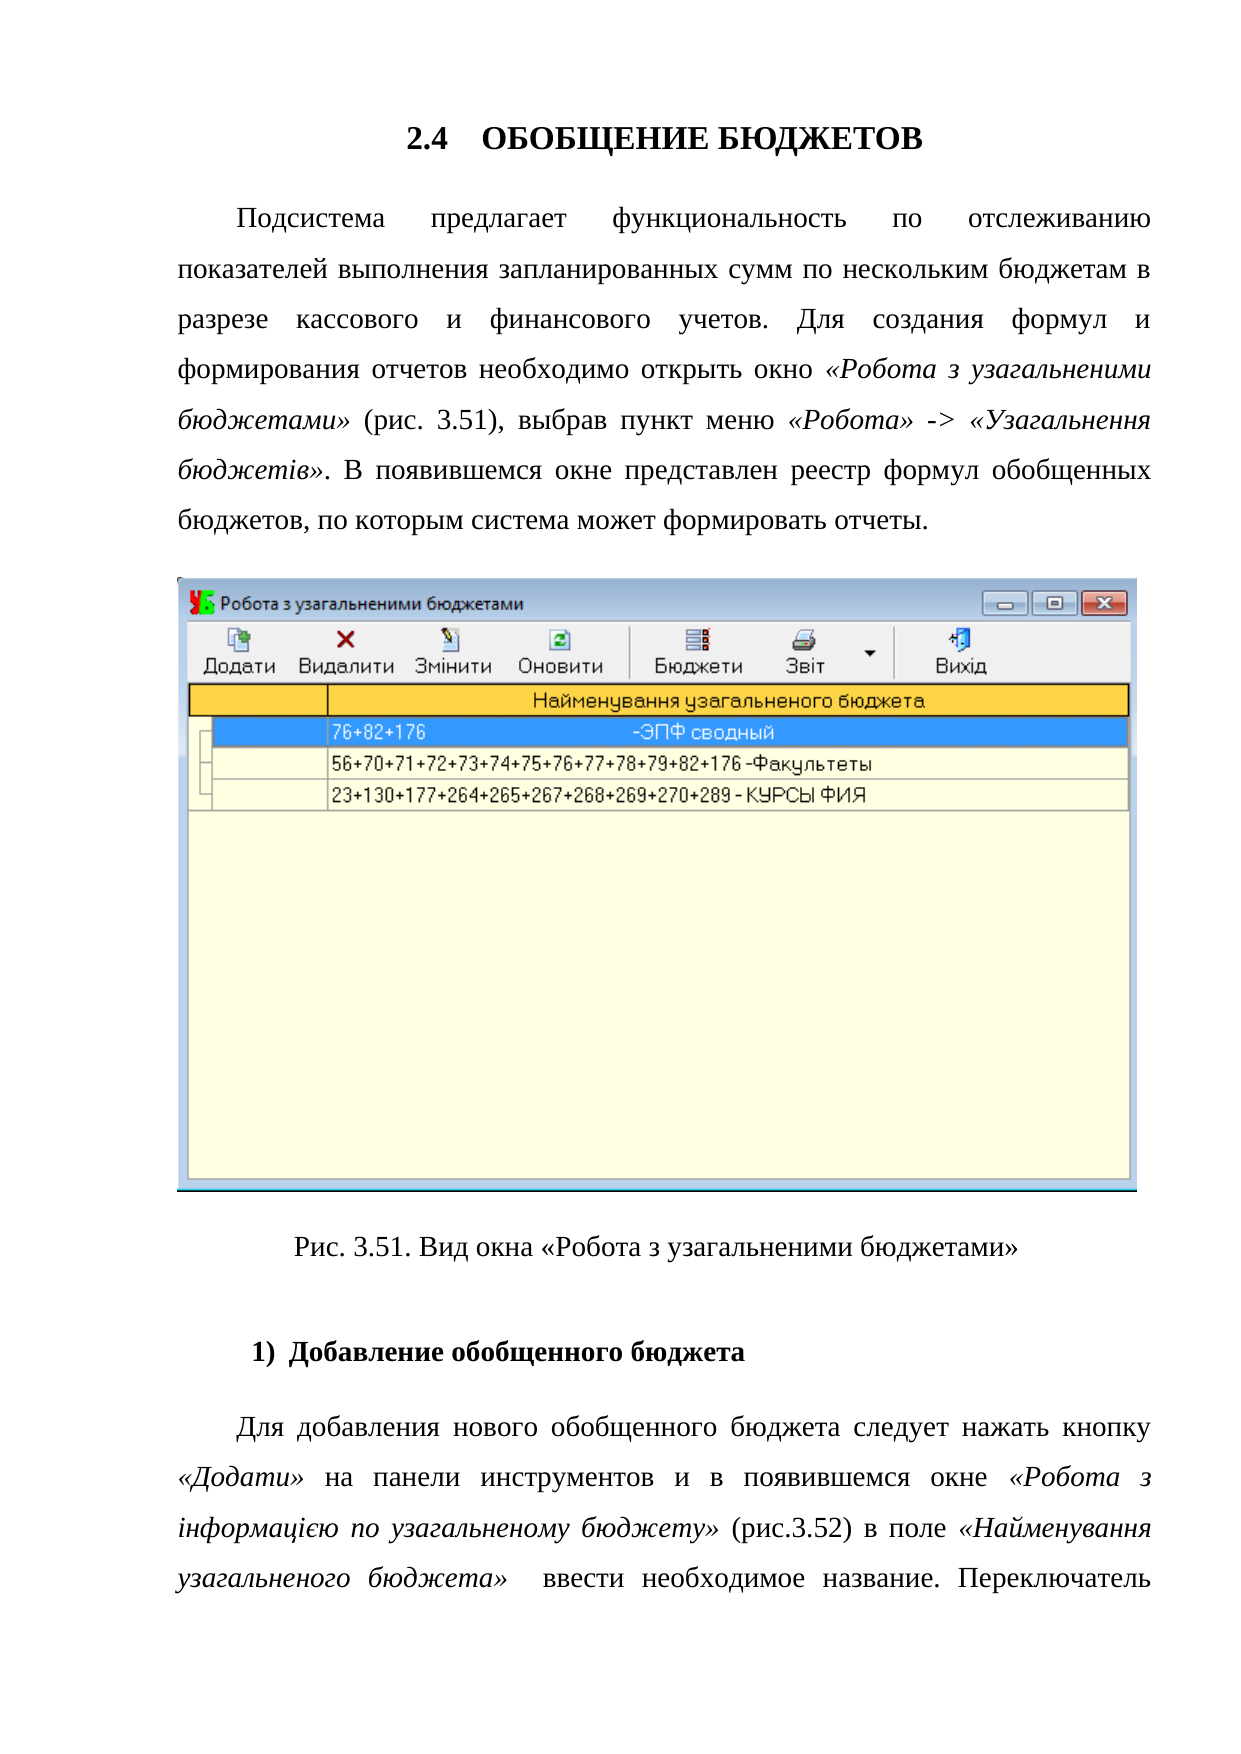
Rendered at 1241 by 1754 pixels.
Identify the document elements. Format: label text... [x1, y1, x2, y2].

subtitle ОБОБЩЕНИЕ БЮДЖЕТОВ [177, 118, 1152, 156]
picture [177, 577, 1137, 1192]
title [177, 1409, 1152, 1593]
subtitle Добавление обобщенного бюджета [251, 1334, 1152, 1367]
title Подсистема предлагает функциональность по отслеживанию показателей выполнения запланированных сумм по нескольким бюджетам в разрезе кассового и финансового учетов. Для создания формул и формирования отчетов необходимо открыть окно «Робота з узагальненими бюджетами» (рис. 3.51), выбрав пункт меню «Робота» -> «Узагальнення бюджетів». В появившемся окне представлен реестр формул обобщенных бюджетов, по которым система может формировать отчеты. [177, 201, 1152, 536]
